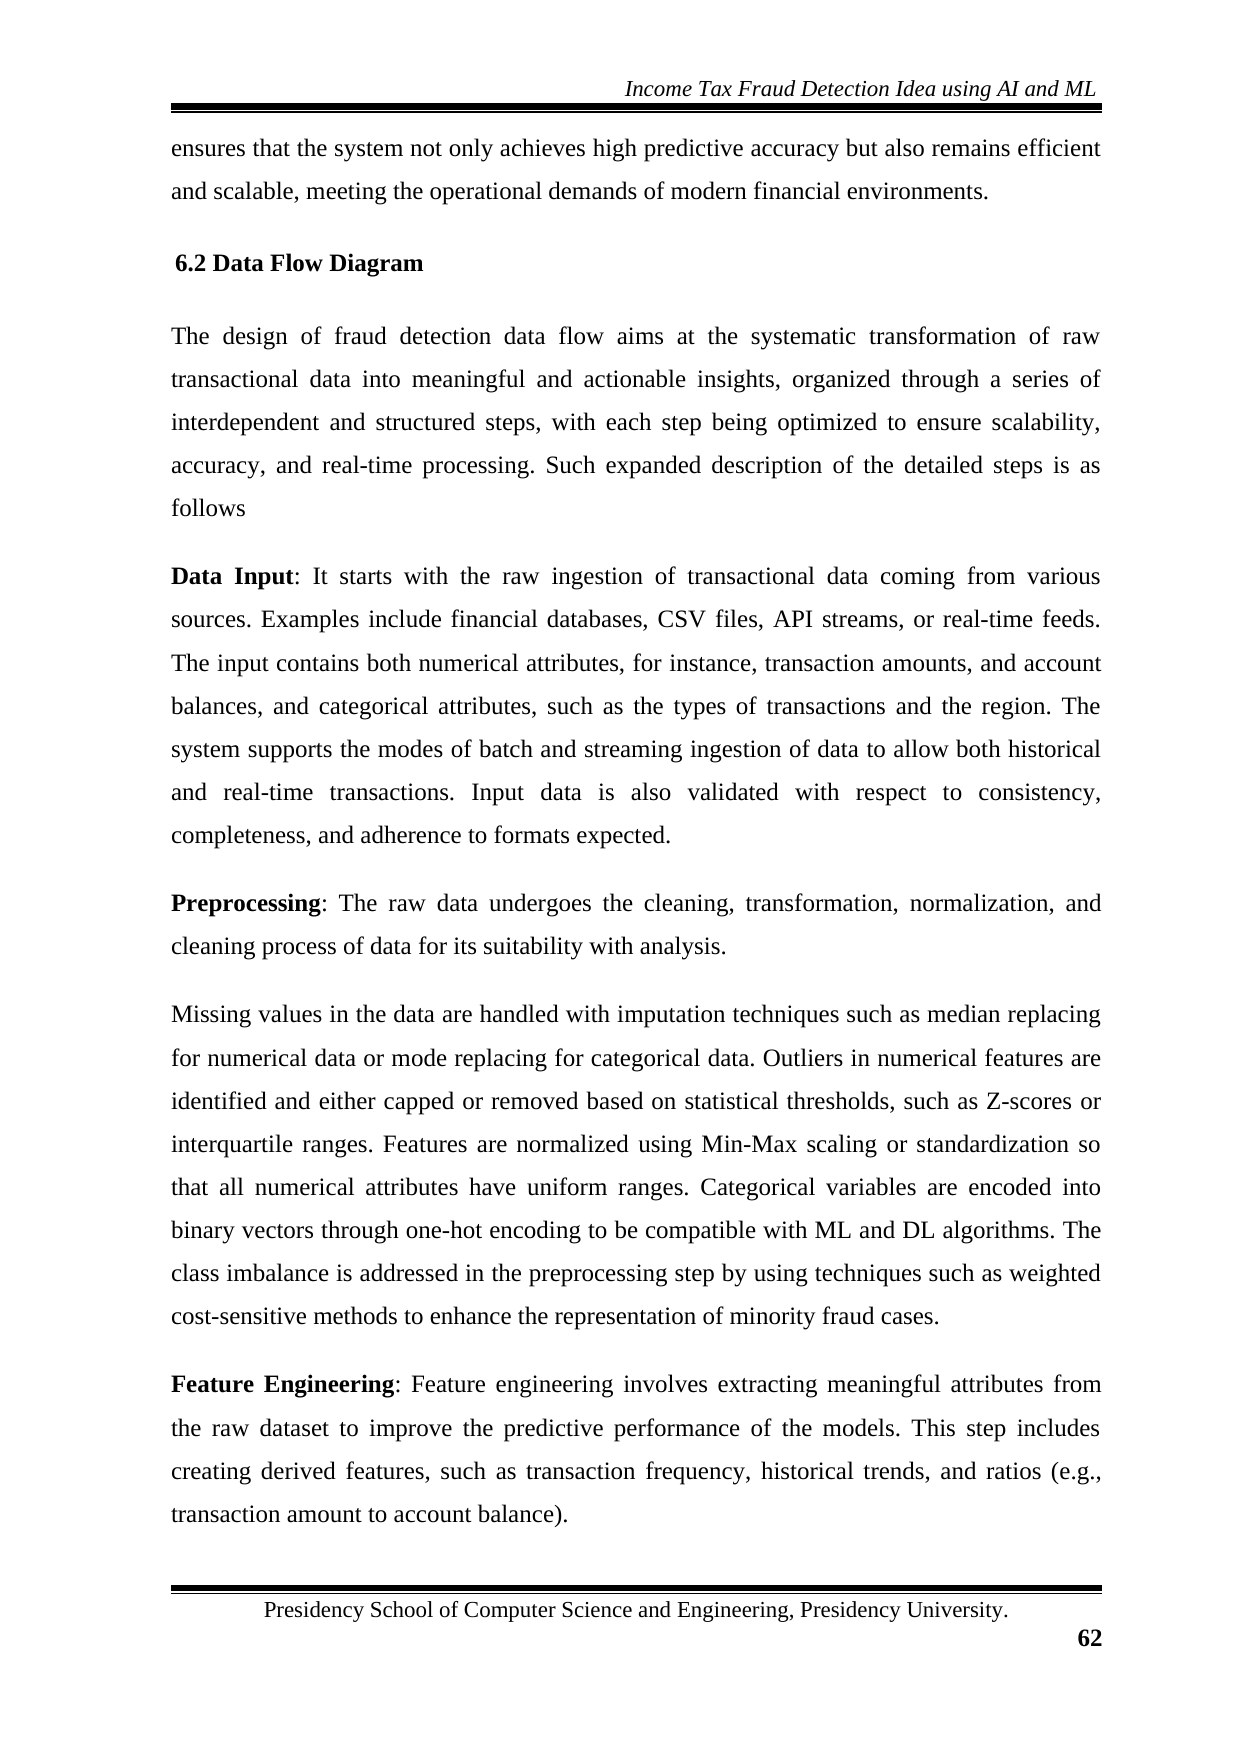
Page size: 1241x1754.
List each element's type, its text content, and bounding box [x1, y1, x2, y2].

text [171, 133, 1102, 205]
text Feature Engineering: Feature engineering involves extracting meaningful attributes from the raw dataset to improve the predictive performance of the models. This step includes creating derived features, such as transaction frequency, historical trends, and ratios (e.g., transaction amount to account balance). [171, 1369, 1102, 1528]
text The design of fraud detection data flow aims at the systematic transformation of raw transactional data into meaningful and actionable insights, organized through a series of interdependent and structured steps, with each step being optimized to ensure scalability, accuracy, and real-time processing. Such expanded description of the detailed steps is as follows [171, 321, 1102, 522]
subtitle 6.2 Data Flow Diagram [175, 248, 1102, 277]
text Missing values in the data are handled with imputation techniques such as median replacing for numerical data or mode replacing for categorical data. Outliers in numerical features are identified and either capped or removed based on statistical thresholds, such as Z-scores or interquartile ranges. Features are normalized using Min-Max scaling or standardization so that all numerical attributes have uniform ranges. Categorical variables are encoded into binary vectors through one-hot encoding to be compatible with ML and DL algorithms. The class imbalance is addressed in the preprocessing step by using techniques such as weighted cost-sensitive methods to enhance the representation of minority fraud cases. [171, 999, 1102, 1330]
text Data Input: It starts with the raw ingestion of transactional data coming from various sources. Examples include financial databases, CSV files, API streams, or real-time feeds. The input contains both numerical attributes, for instance, transaction amounts, and account balances, and categorical attributes, such as the types of transactions and the region. The system supports the modes of batch and streaming ingestion of data to allow both historical and real-time transactions. Input data is also validated with respect to consistency, completeness, and adherence to formats expected. [171, 561, 1102, 849]
text Preprocessing: The raw data undergoes the cleaning, transformation, normalization, and cleaning process of data for its suitability with analysis. [171, 888, 1102, 960]
